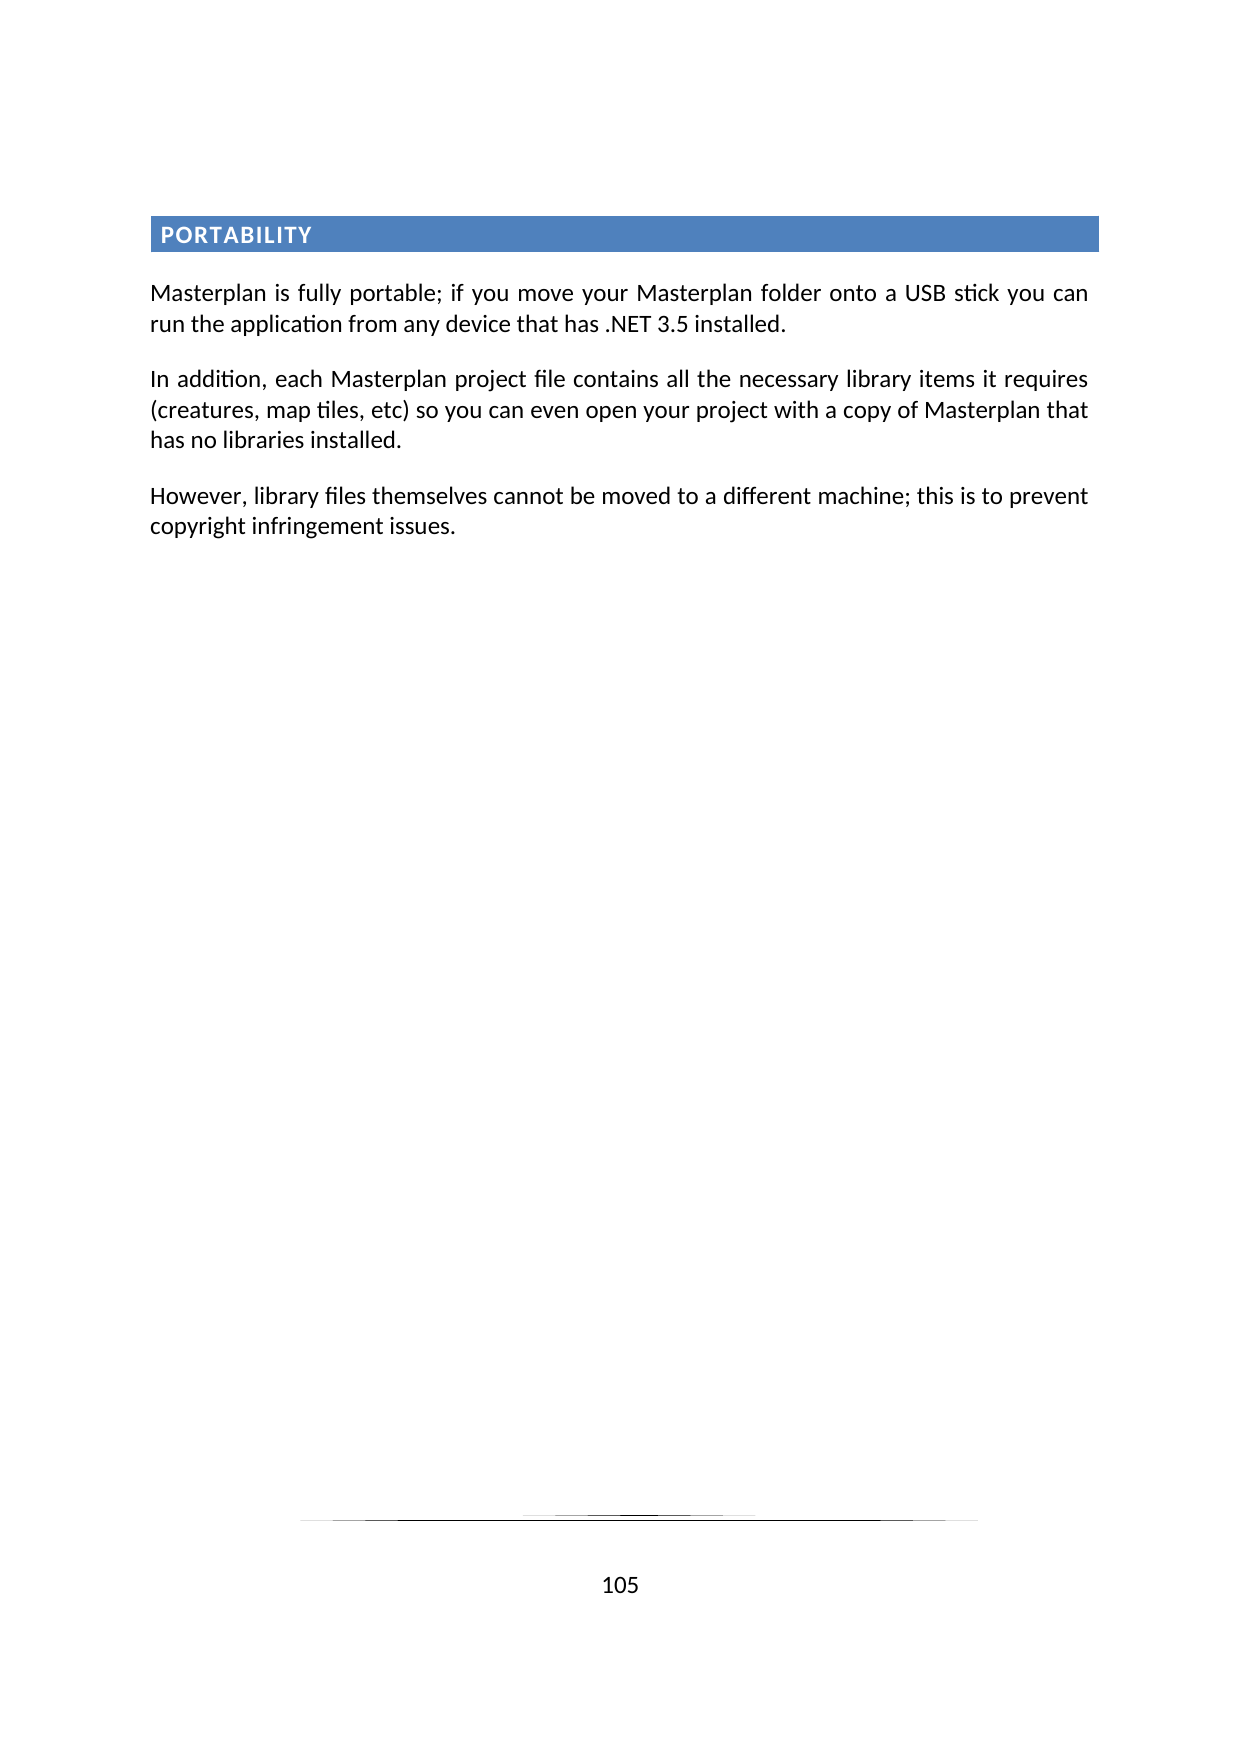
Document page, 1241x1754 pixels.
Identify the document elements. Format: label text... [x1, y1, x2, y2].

text However, library files themselves cannot be moved to a different machine; this is to prevent copyright infringement issues. [150, 480, 1090, 541]
text Masterplan is fully portable; if you move your Masterplan folder onto a USB stick you can run the application from any device that has .NET 3.5 installed. [150, 277, 1090, 338]
subtitle Portability [152, 217, 1098, 251]
text In addition, each Masterplan project file contains all the necessary library items it requires (creatures, map tiles, etc) so you can even open your project with a copy of Masterplan that has no libraries installed. [150, 363, 1090, 455]
